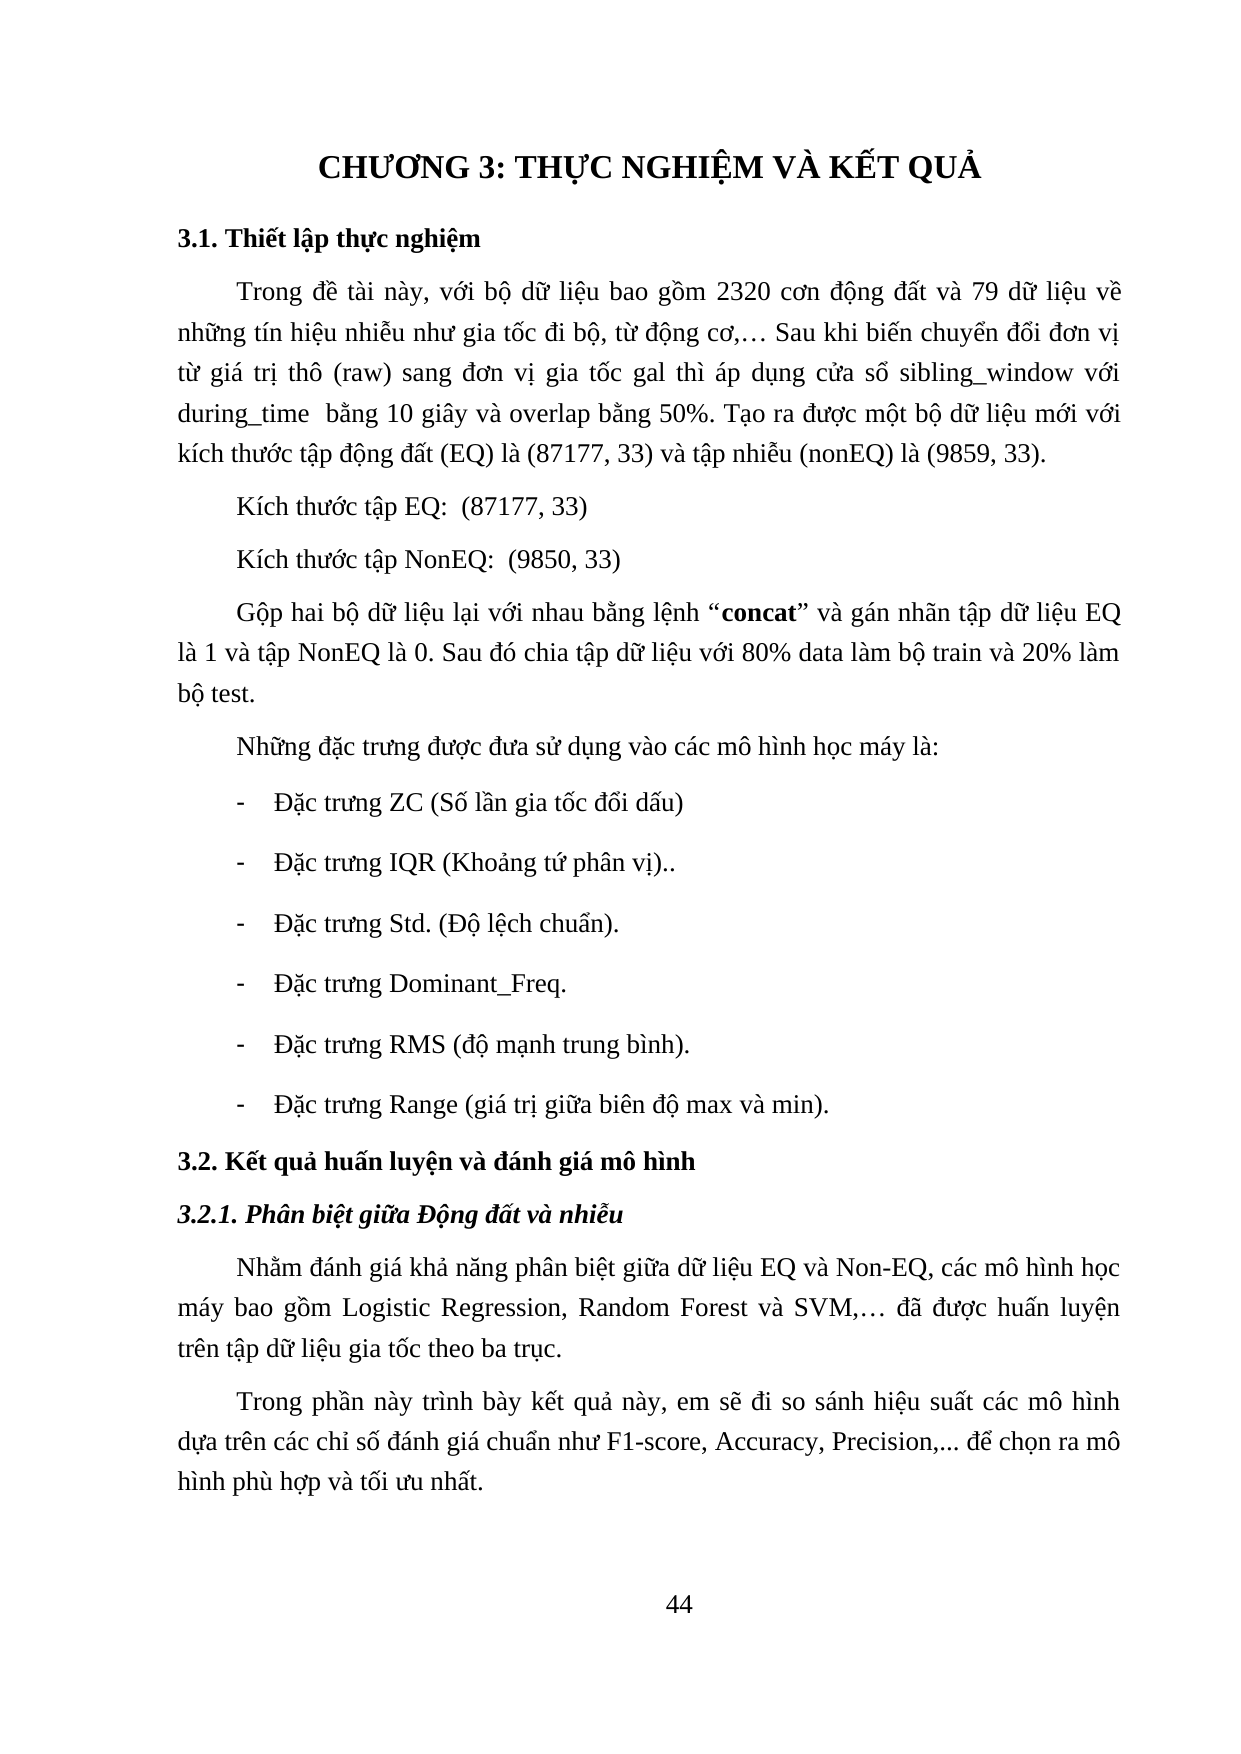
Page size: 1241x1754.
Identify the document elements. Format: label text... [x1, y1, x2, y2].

text Những đặc trưng được đưa sử dụng vào các mô hình học máy là: [177, 729, 1122, 761]
list Đặc trưng IQR (Khoảng tứ phân vị).. [236, 843, 1122, 880]
subtitle 3.1. Thiết lập thực nghiệm [177, 222, 1122, 254]
list Đặc trưng Dominant_Freq. [236, 964, 1122, 1001]
text Kích thước tập EQ: (87177, 33) [177, 490, 1122, 521]
list Đặc trưng ZC (Số lần gia tốc đổi dấu) [236, 782, 1122, 819]
subtitle 3.2. Kết quả huấn luyện và đánh giá mô hình [177, 1145, 1122, 1176]
subtitle CHƯƠNG 3: THỰC NGHIỆM VÀ KẾT QUẢ [177, 148, 1122, 186]
subtitle 3.2.1. Phân biệt giữa Động đất và nhiễu [177, 1198, 1122, 1229]
text Nhằm đánh giá khả năng phân biệt giữa dữ liệu EQ và Non-EQ, các mô hình học máy bao gồm Logistic Regression, Random Forest và SVM,… đã được huấn luyện trên tập dữ liệu gia tốc theo ba trục. [177, 1251, 1122, 1363]
text Kích thước tập NonEQ: (9850, 33) [177, 543, 1122, 574]
text Trong đề tài này, với bộ dữ liệu bao gồm 2320 cơn động đất và 79 dữ liệu về những tín hiệu nhiễu như gia tốc đi bộ, từ động cơ,… Sau khi biến chuyển đổi đơn vị từ giá trị thô (raw) sang đơn vị gia tốc gal thì áp dụng cửa sổ sibling_window với during_time bằng 10 giây và overlap bằng 50%. Tạo ra được một bộ dữ liệu mới với kích thước tập động đất (EQ) là (87177, 33) và tập nhiễu (nonEQ) là (9859, 33). [177, 275, 1122, 468]
list Đặc trưng RMS (độ mạnh trung bình). [236, 1024, 1122, 1061]
text Gộp hai bộ dữ liệu lại với nhau bằng lệnh “concat” và gán nhãn tập dữ liệu EQ là 1 và tập NonEQ là 0. Sau đó chia tập dữ liệu với 80% data làm bộ train và 20% làm bộ test. [177, 596, 1122, 708]
list Đặc trưng Range (giá trị giữa biên độ max và min). [236, 1084, 1122, 1121]
list Đặc trưng Std. (Độ lệch chuẩn). [236, 903, 1122, 940]
text Trong phần này trình bày kết quả này, em sẽ đi so sánh hiệu suất các mô hình dựa trên các chỉ số đánh giá chuẩn như F1-score, Accuracy, Precision,... để chọn ra mô hình phù hợp và tối ưu nhất. [177, 1384, 1122, 1497]
